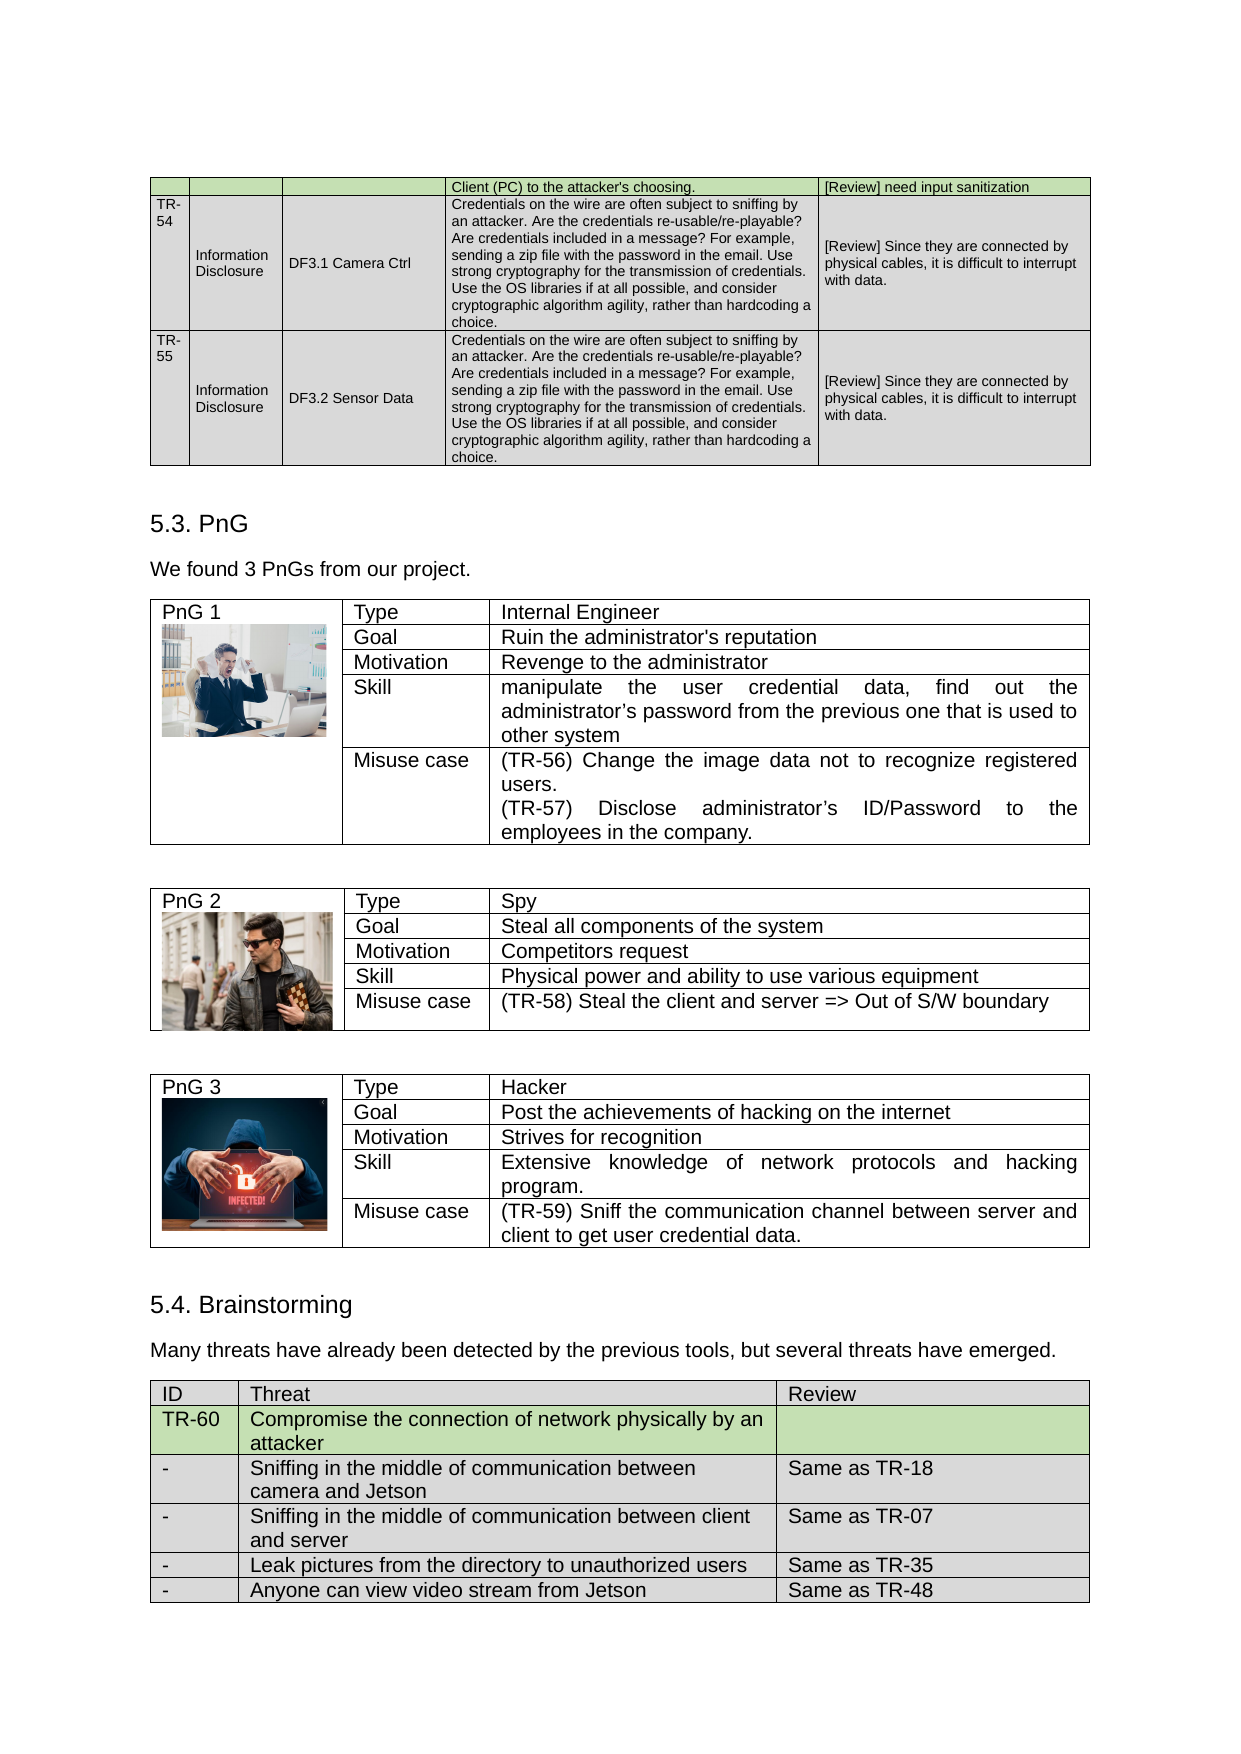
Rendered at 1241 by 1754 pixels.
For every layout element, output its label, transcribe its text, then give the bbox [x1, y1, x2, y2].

table_cell Same as TR-07 [777, 1504, 1089, 1552]
text We found 3 PnGs from our project. [150, 557, 1090, 581]
table_header ID [151, 1381, 238, 1405]
table_header Spy [490, 889, 1089, 912]
table_cell Information Disclosure [190, 196, 282, 330]
table_cell Same as TR-35 [777, 1553, 1089, 1577]
table_cell Information Disclosure [190, 331, 282, 465]
subtitle 5.3. PnG [150, 509, 1090, 538]
table_cell Same as TR-18 [777, 1455, 1089, 1503]
table_header Type [343, 1075, 489, 1099]
table_cell Anyone can view video stream from Jetson [239, 1578, 776, 1602]
table_cell Skill [343, 675, 489, 747]
table_cell Skill [343, 1150, 489, 1198]
table_cell Skill [345, 964, 489, 987]
table_cell TR-53 [151, 178, 189, 195]
table_header Internal Engineer [490, 600, 1089, 624]
table_cell DF3.1 Camera Ctrl [283, 196, 445, 330]
table_cell Same as TR-48 [777, 1578, 1089, 1602]
table_cell Compromise the connection of network physically by an attacker [239, 1406, 776, 1454]
table_cell Misuse case [343, 748, 489, 844]
table_cell Goal [343, 1100, 489, 1124]
table_header PnG 2 [151, 889, 344, 1030]
table_cell Sniffing in the middle of communication between camera and Jetson [239, 1455, 776, 1503]
table_cell Competitors request [490, 939, 1089, 962]
table_header Hacker [490, 1075, 1089, 1099]
table_cell - [151, 1504, 238, 1552]
table_cell DF3.2 Sensor Data [283, 331, 445, 465]
table_cell Credentials on the wire are often subject to sniffing by an attacker. Are the credentials re-usable/re-playable? Are credentials included in a message? For example, sending a zip file with the password in the email. Use strong cryptography for the transmission of credentials. Use the OS libraries if at all possible, and consider cryptographic algorithm agility, rather than hardcoding a choice. [446, 331, 818, 465]
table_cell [819, 178, 1090, 195]
table_cell Strives for recognition [490, 1125, 1089, 1149]
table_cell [190, 178, 282, 195]
table_header Threat [239, 1381, 776, 1405]
table_cell Goal [345, 914, 489, 937]
table_cell Credentials on the wire are often subject to sniffing by an attacker. Are the credentials re-usable/re-playable? Are credentials included in a message? For example, sending a zip file with the password in the email. Use strong cryptography for the transmission of credentials. Use the OS libraries if at all possible, and consider cryptographic algorithm agility, rather than hardcoding a choice. [446, 196, 818, 330]
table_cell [446, 178, 818, 195]
table_cell Extensive knowledge of network protocols and hacking program. [490, 1150, 1089, 1198]
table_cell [283, 178, 445, 195]
table_cell - [151, 1553, 238, 1577]
table_header Review [777, 1381, 1089, 1405]
table_cell TR-60 [151, 1406, 238, 1454]
table_cell Motivation [345, 939, 489, 962]
table_header PnG 1 [151, 600, 342, 844]
table_cell [777, 1406, 1089, 1454]
table_cell - [151, 1578, 238, 1602]
table_cell TR-55 [151, 331, 189, 465]
table_cell Misuse case [345, 989, 489, 1030]
table_cell TR-54 [151, 196, 189, 330]
table_cell Physical power and ability to use various equipment [490, 964, 1089, 987]
table_header Type [343, 600, 489, 624]
text Many threats have already been detected by the previous tools, but several threats have emerged. [150, 1338, 1090, 1362]
table_cell Ruin the administrator's reputation [490, 625, 1089, 649]
table_cell [Review] Since they are connected by physical cables, it is difficult to interrupt with data. [819, 196, 1090, 330]
table_cell Steal all components of the system [490, 914, 1089, 937]
table_header PnG 3 [151, 1075, 342, 1247]
table_cell (TR-56) Change the image data not to recognize registered users. (TR-57) Disclose administrator’s ID/Password to the employees in the company. [490, 748, 1089, 844]
table_cell (TR-58) Steal the client and server => Out of S/W boundary [490, 989, 1089, 1030]
table_cell Post the achievements of hacking on the internet [490, 1100, 1089, 1124]
subtitle 5.4. Brainstorming [150, 1290, 1090, 1319]
table_cell Revenge to the administrator [490, 650, 1089, 674]
table_cell Sniffing in the middle of communication between client and server [239, 1504, 776, 1552]
table_cell (TR-59) Sniff the communication channel between server and client to get user credential data. [490, 1199, 1089, 1247]
table_header Type [345, 889, 489, 912]
table_cell Goal [343, 625, 489, 649]
picture [161, 912, 333, 1031]
table_cell Leak pictures from the directory to unauthorized users [239, 1553, 776, 1577]
picture [161, 624, 327, 737]
table_cell - [151, 1455, 238, 1503]
table_cell Motivation [343, 1125, 489, 1149]
table_cell [Review] Since they are connected by physical cables, it is difficult to interrupt with data. [819, 331, 1090, 465]
table_cell manipulate the user credential data, find out the administrator’s password from the previous one that is used to other system [490, 675, 1089, 747]
table_cell Motivation [343, 650, 489, 674]
table_cell Misuse case [343, 1199, 489, 1247]
